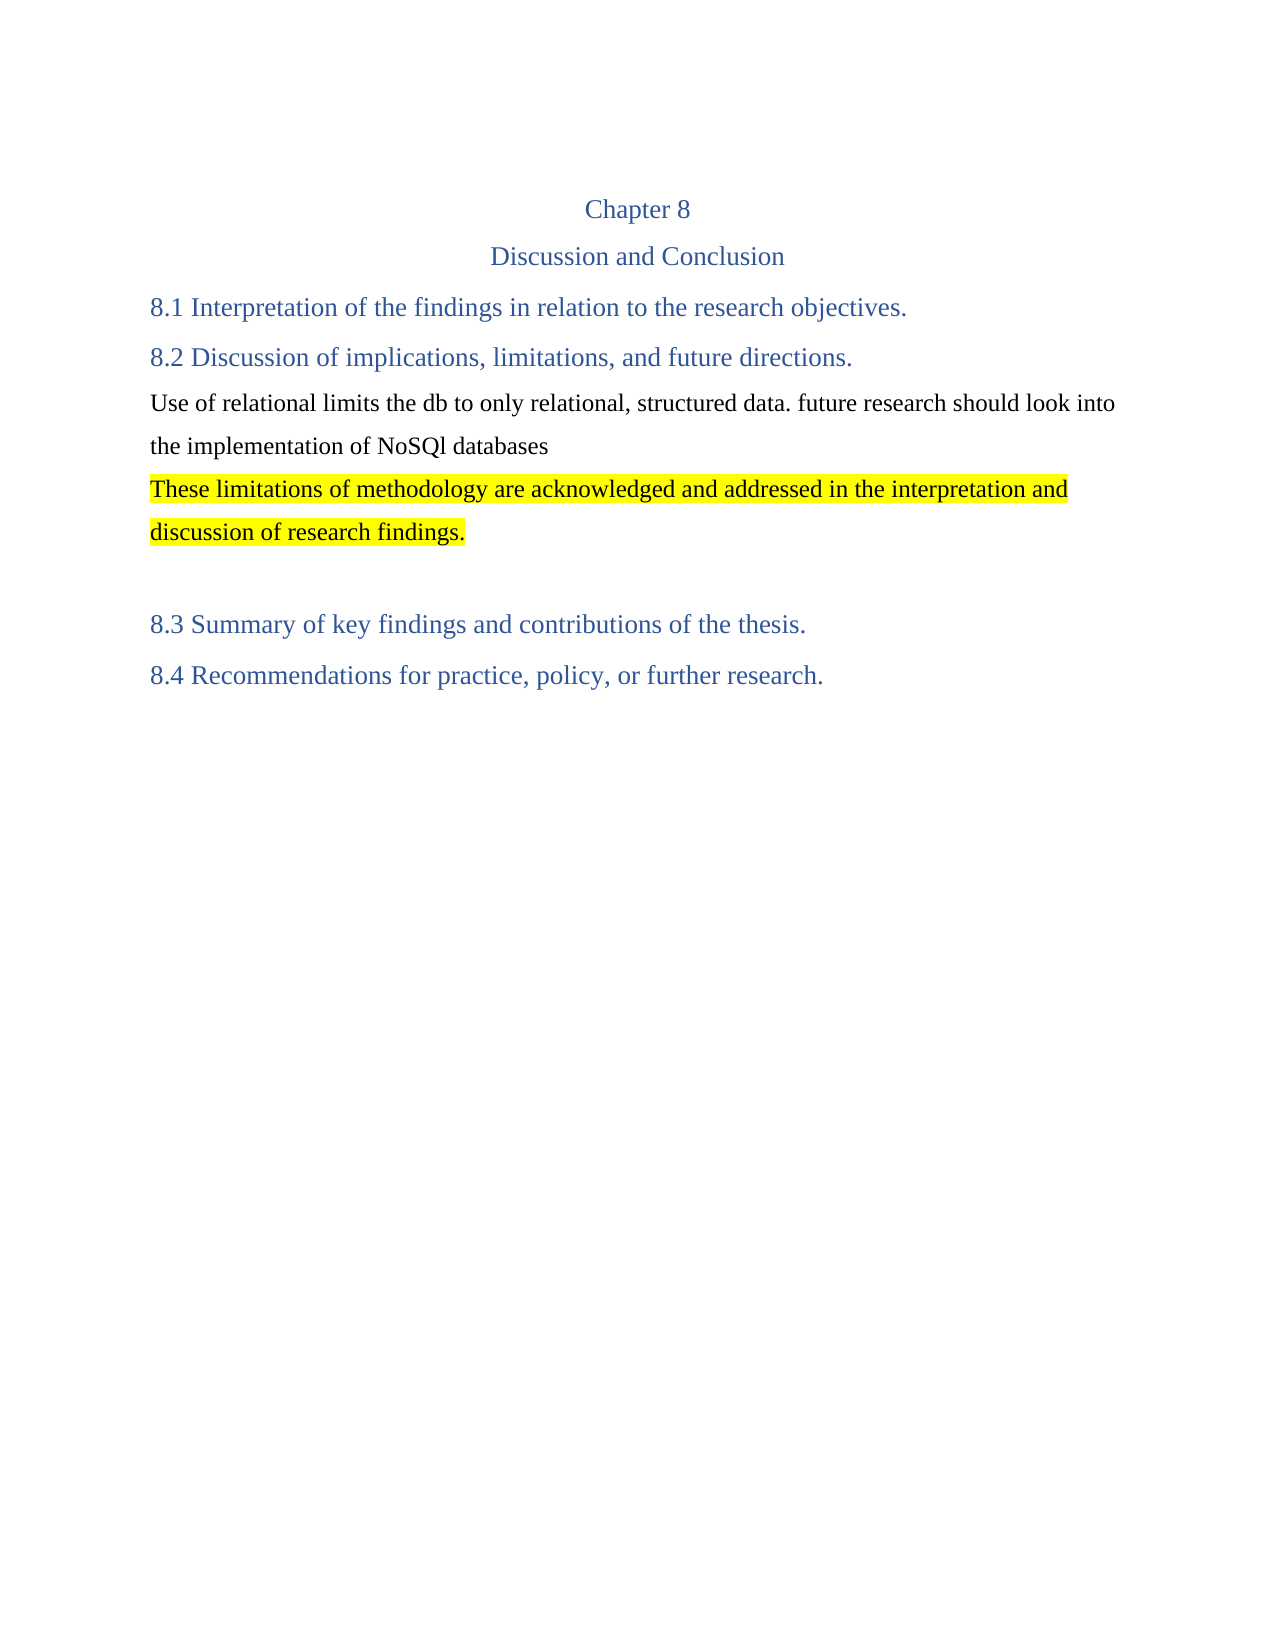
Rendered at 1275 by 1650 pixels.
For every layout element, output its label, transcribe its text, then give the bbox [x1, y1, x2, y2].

text Use of relational limits the db to only relational, structured data. future research should look into the implementation of NoSQl databases [150, 388, 1125, 460]
subtitle 8.2 Discussion of implications, limitations, and future directions. [150, 341, 1125, 373]
text Chapter 8 [150, 193, 1125, 224]
text These limitations of methodology are acknowledged and addressed in the interpretation and discussion of research findings. [150, 474, 1125, 546]
subtitle 8.3 Summary of key findings and contributions of the thesis. [150, 608, 1125, 639]
subtitle 8.1 Interpretation of the findings in relation to the research objectives. [150, 291, 1125, 322]
text Discussion and Conclusion [150, 240, 1125, 271]
subtitle 8.4 Recommendations for practice, policy, or further research. [150, 659, 1125, 690]
